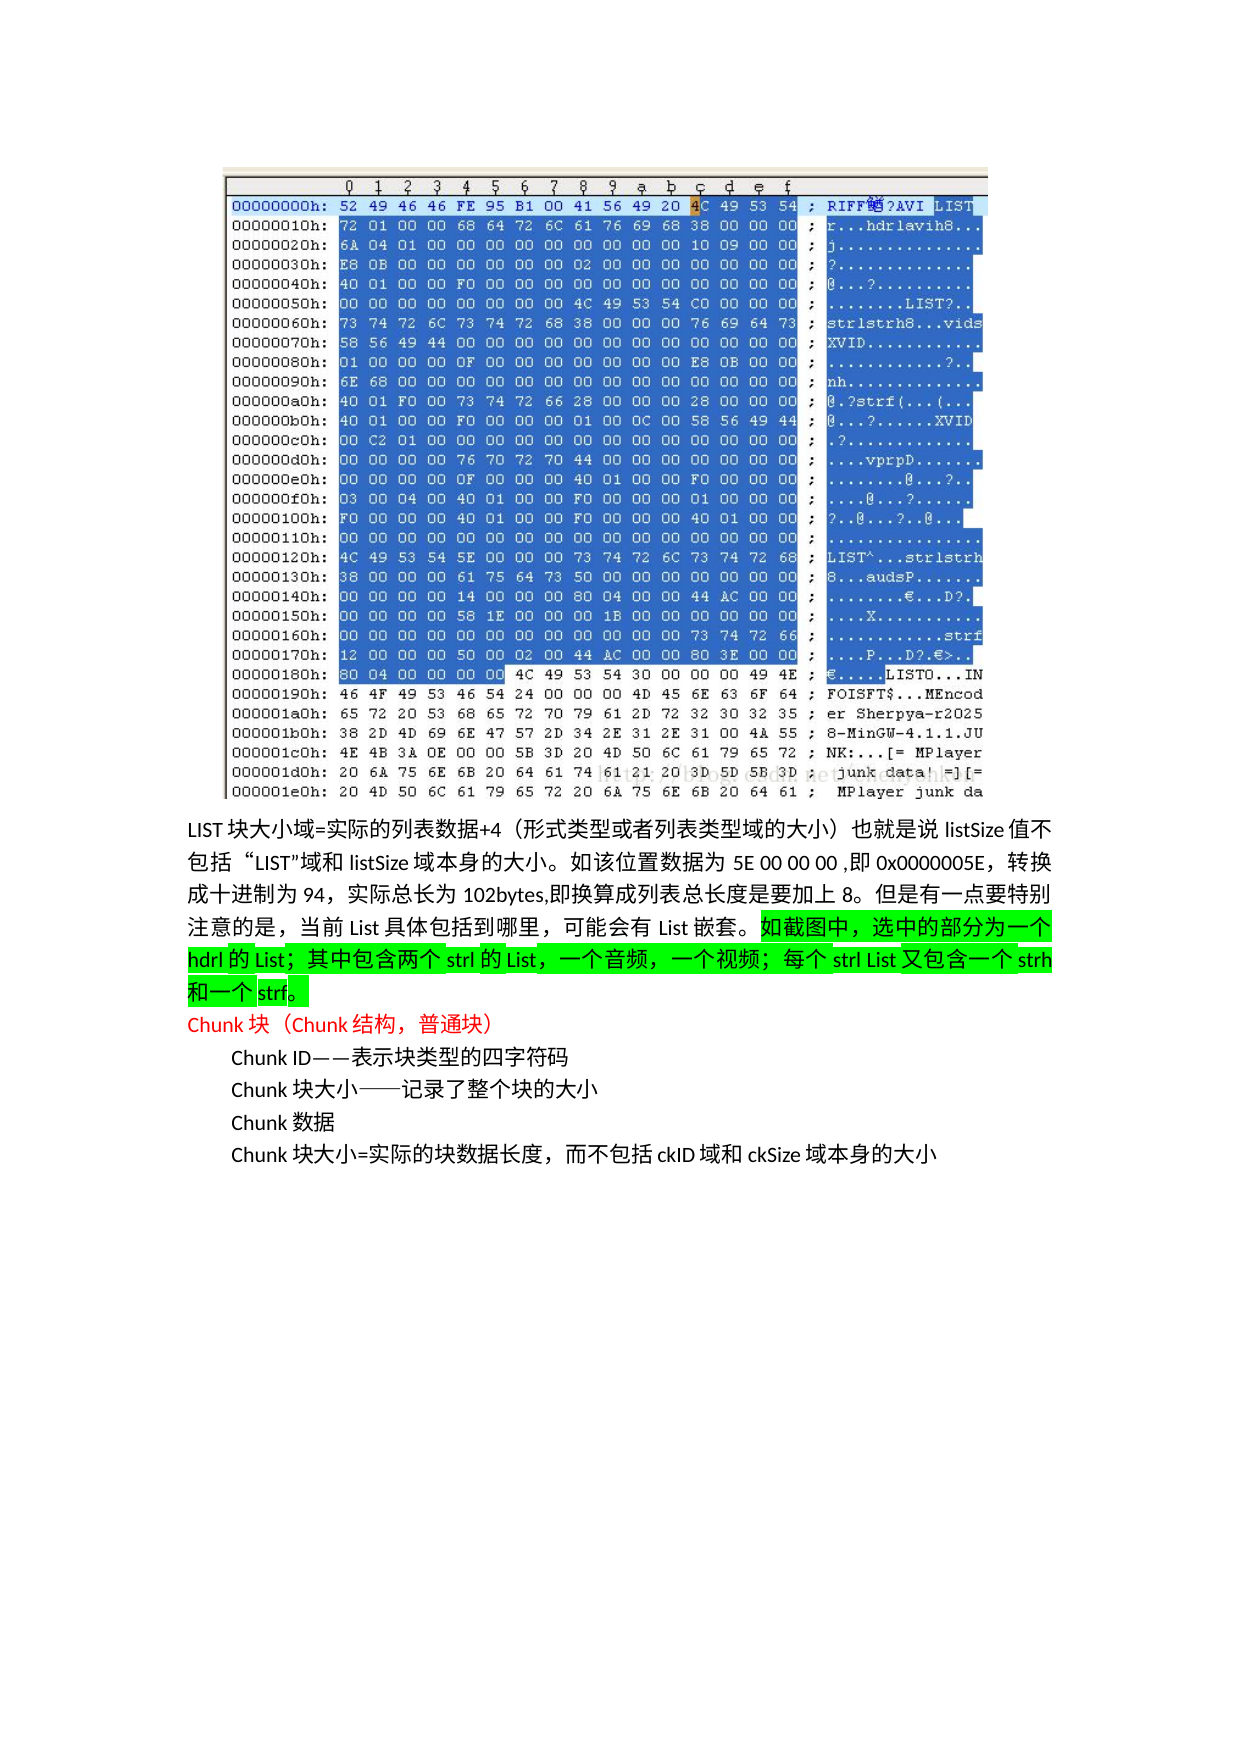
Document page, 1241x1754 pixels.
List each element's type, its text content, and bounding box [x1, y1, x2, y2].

picture [222, 167, 988, 799]
list Chunk块大小=实际的块数据长度，而不包括ckID域和ckSize域本身的大小 [187, 1137, 1053, 1169]
list Chunk ID——表示块类型的四字符码 [187, 1039, 1053, 1072]
list Chunk块（Chunk结构，普通块） [187, 1007, 1053, 1039]
list LIST块大小域=实际的列表数据+4（形式类型或者列表类型域的大小）也就是说listSize值不包括“LIST”域和listSize域本身的大小。如该位置数据为5E 00 00 00 ,即0x0000005E，转换成十进制为94，实际总长为102bytes,即换算成列表总长度是要加上8。但是有一点要特别注意的是，当前List具体包括到哪里，可能会有List嵌套。如截图中，选中的部分为一个hdrl的List；其中包含两个strl的List，一个音频，一个视频；每个strl List又包含一个strh和一个strf。 [187, 812, 1053, 1007]
list Chunk 块大小——记录了整个块的大小 [187, 1072, 1053, 1104]
list Chunk数据 [187, 1104, 1053, 1137]
